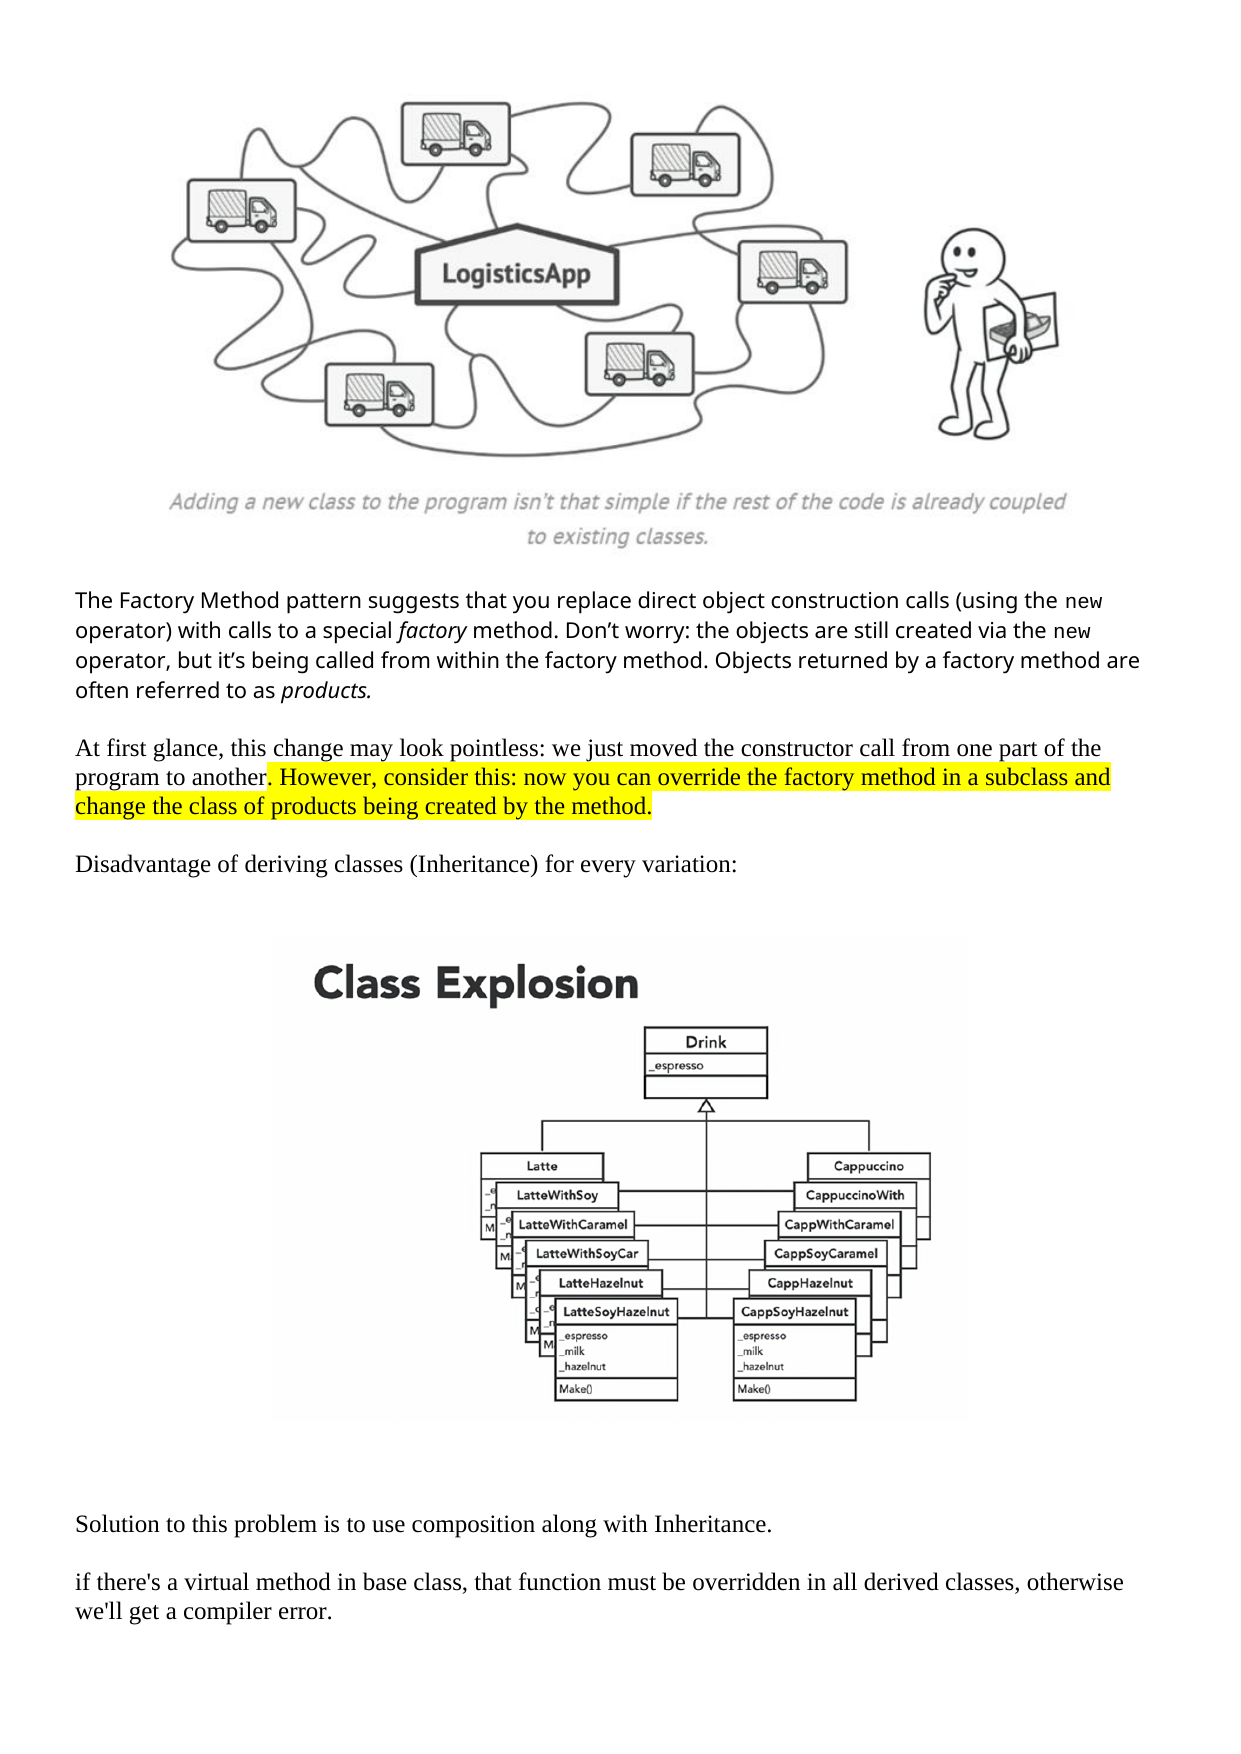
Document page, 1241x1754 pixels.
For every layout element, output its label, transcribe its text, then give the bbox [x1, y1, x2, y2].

text if there's a virtual method in base class, that function must be overridden in all derived classes, otherwise we'll get a compiler error. [75, 1567, 1165, 1624]
text The Factory Method pattern suggests that you replace direct object construction calls (using the new operator) with calls to a special factory method. Don’t worry: the objects are still created via the new operator, but it’s being called from within the factory method. Objects returned by a factory method are often referred to as products. [75, 585, 1165, 704]
picture [150, 75, 1091, 556]
text At first glance, this change may look pointless: we just moved the constructor call from one part of the program to another. However, consider this: now you can override the factory method in a subclass and change the class of products being created by the method. [75, 733, 1165, 820]
text Disadvantage of deriving classes (Inheritance) for every variation: [75, 849, 1165, 878]
picture [271, 935, 969, 1422]
text Solution to this problem is to use composition along with Inheritance. [75, 1509, 1165, 1538]
